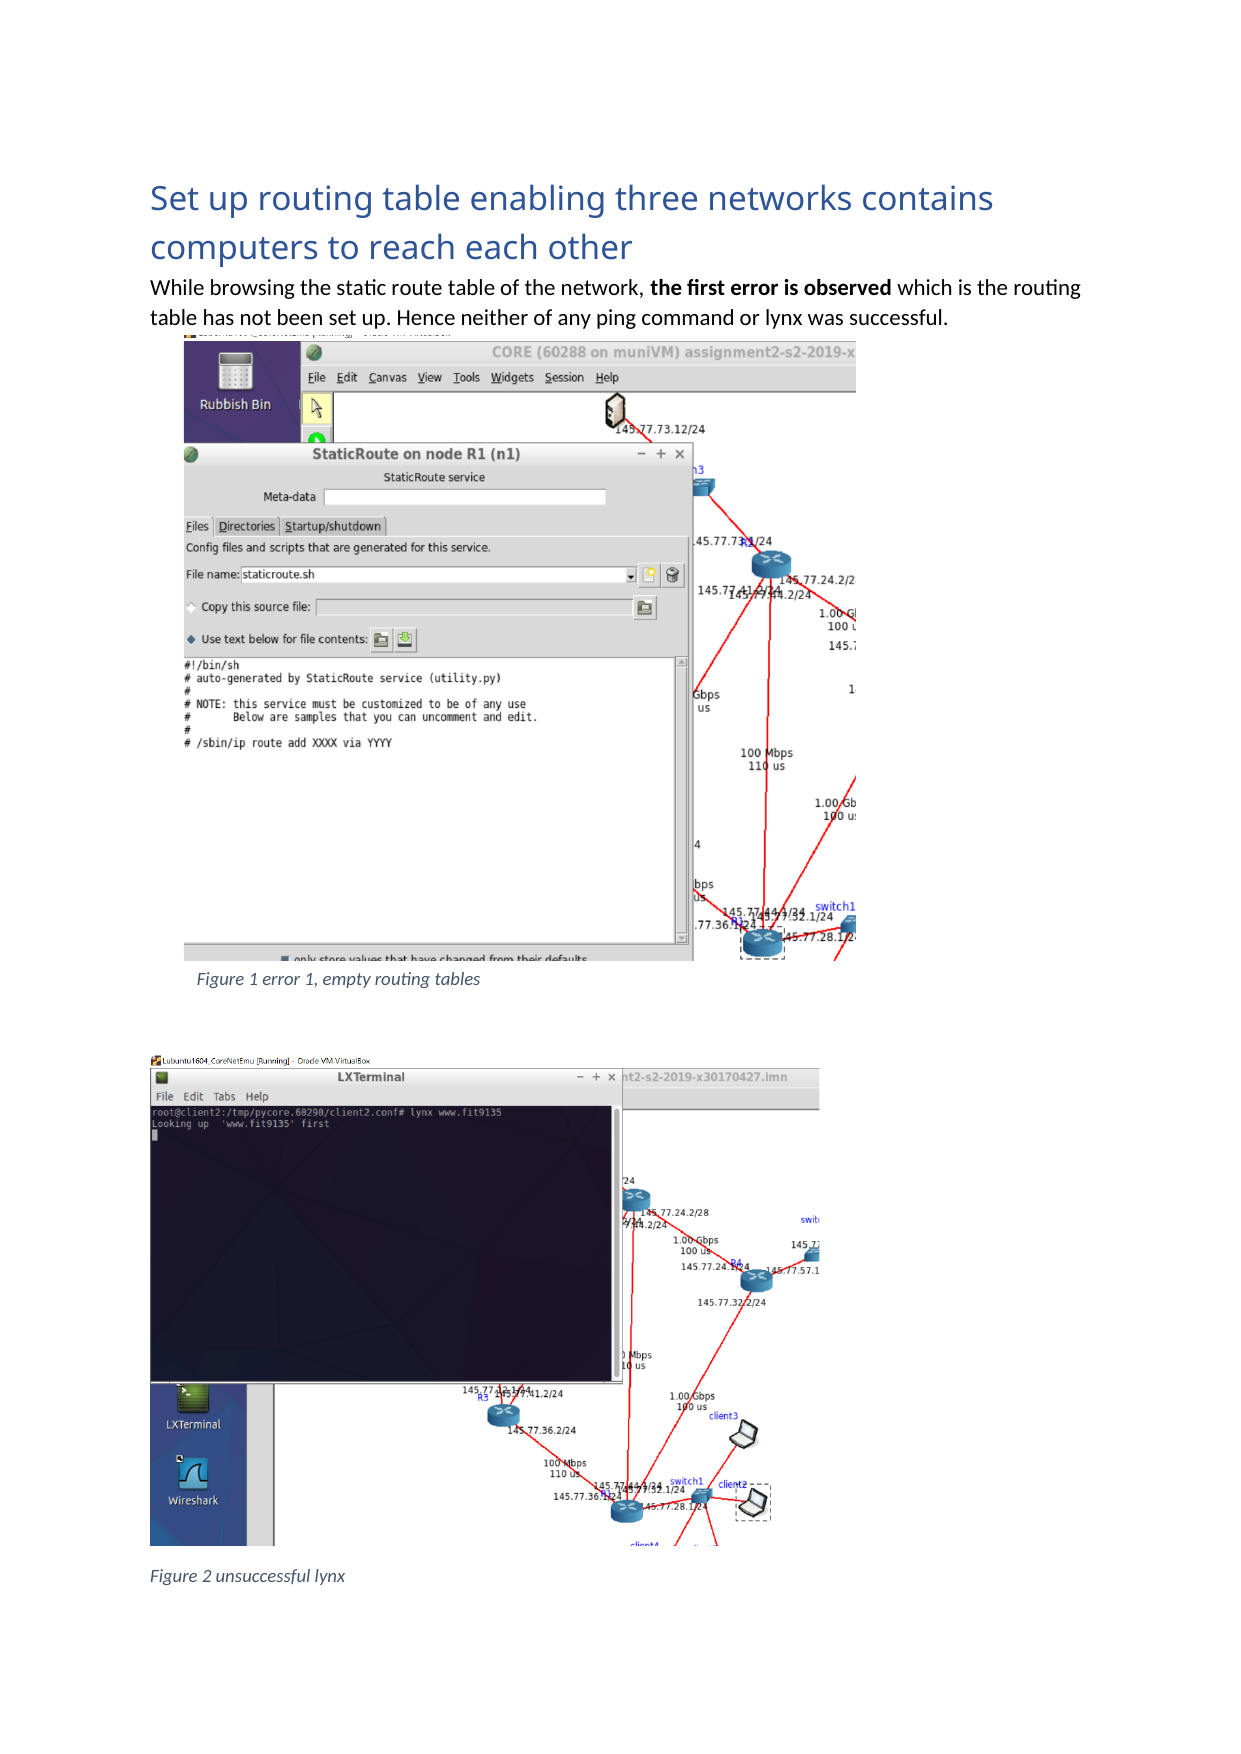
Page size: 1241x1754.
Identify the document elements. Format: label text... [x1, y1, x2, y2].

subtitle Set up routing table enabling three networks contains computers to reach each other [150, 175, 1090, 269]
picture [150, 1053, 820, 1546]
picture [183, 335, 856, 961]
text While browsing the static route table of the network, the first error is observed which is the routing table has not been set up. Hence neither of any ping command or lynx was successful. [150, 273, 1090, 331]
